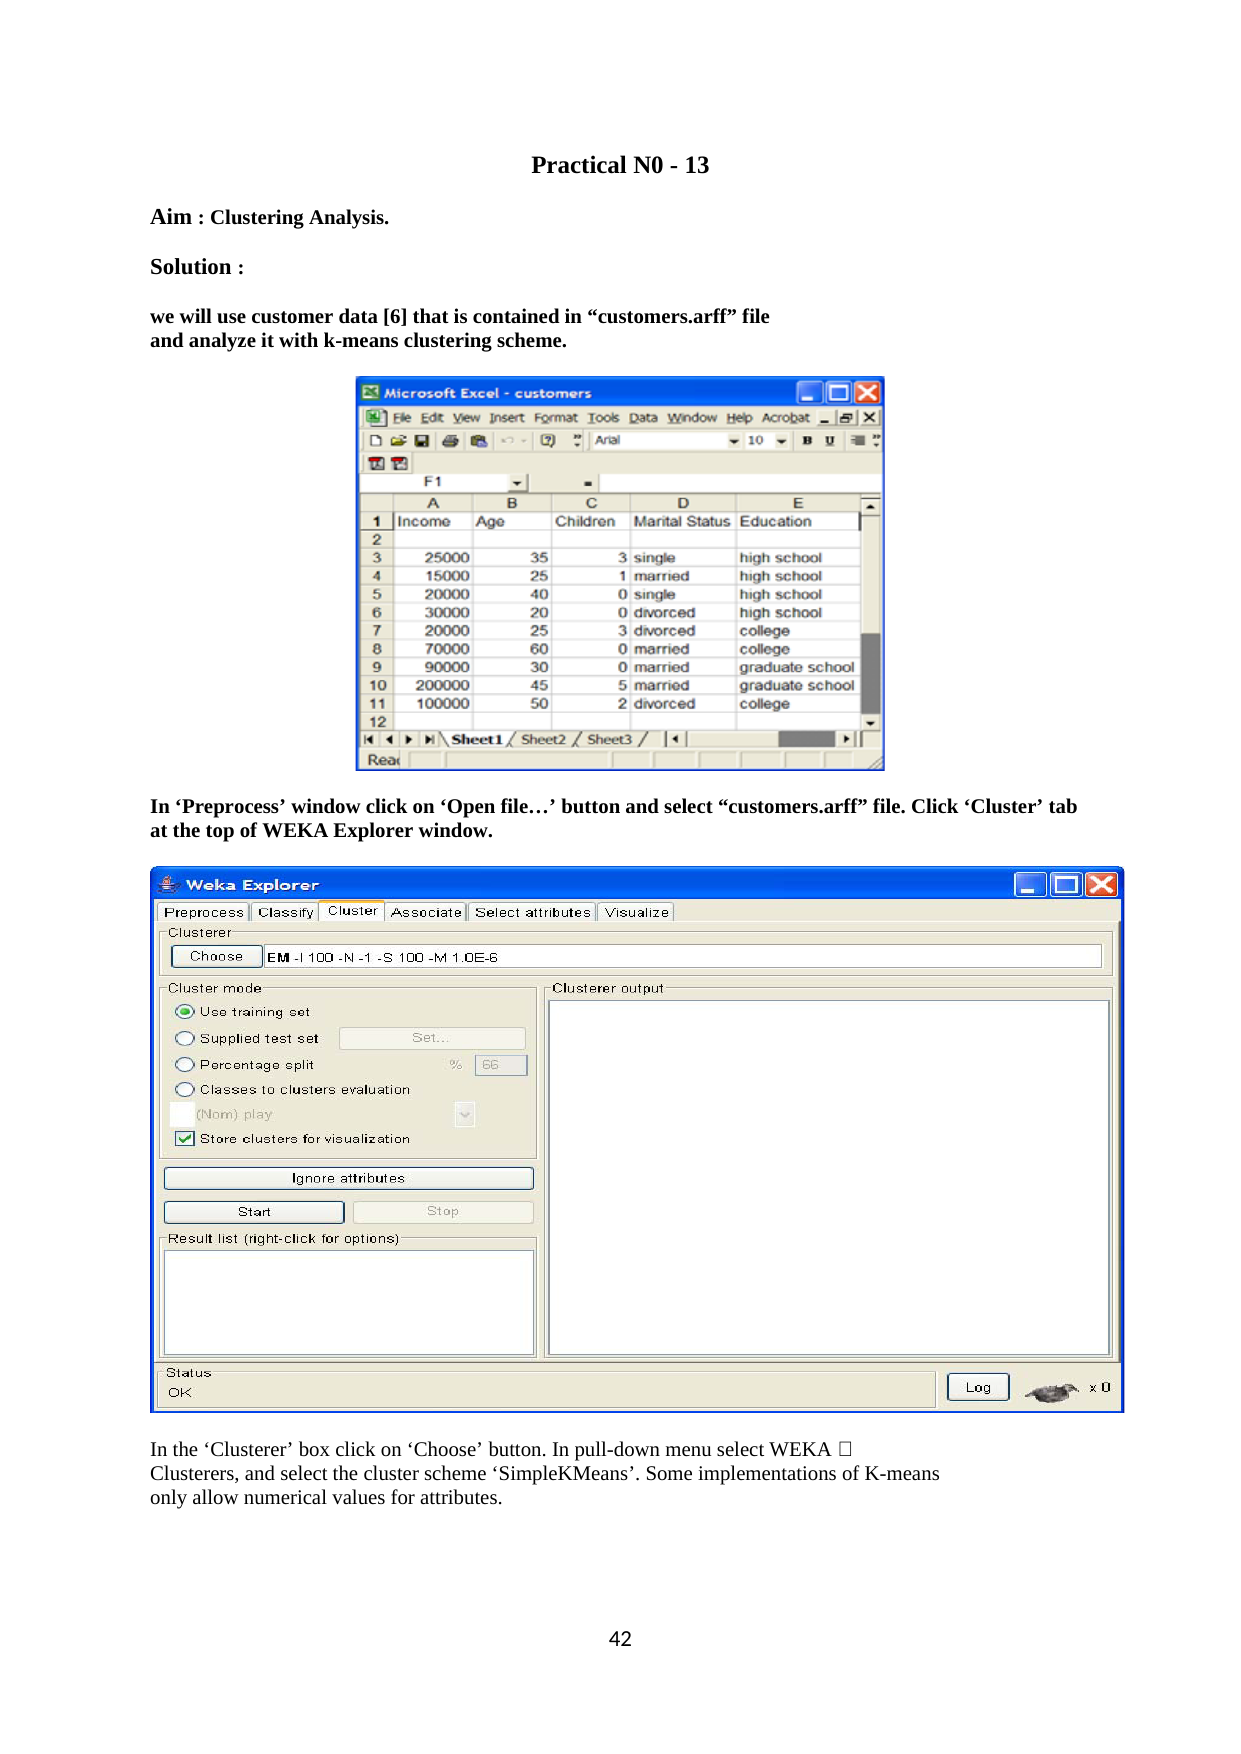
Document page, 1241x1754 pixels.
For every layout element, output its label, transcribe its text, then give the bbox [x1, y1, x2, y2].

text In the ‘Clusterer’ box click on ‘Choose’ button. In pull-down menu select WEKA 􀃆 [150, 1436, 1090, 1461]
text and analyze it with k-means clustering scheme. [150, 328, 1090, 352]
text Clusterers, and select the cluster scheme ‘SimpleKMeans’. Some implementations of K-means [150, 1461, 1090, 1485]
text Solution : [150, 253, 1090, 279]
text only allow numerical values for attributes. [150, 1485, 1090, 1509]
text In ‘Preprocess’ window click on ‘Open file…’ button and select “customers.arff” file. Click ‘Cluster’ tab at the top of WEKA Explorer window. [150, 794, 1090, 842]
text we will use customer data [6] that is contained in “customers.arff” file [150, 304, 1090, 328]
text Practical N0 - 13 [150, 150, 1090, 179]
text Aim : Clustering Analysis. [150, 203, 1090, 229]
